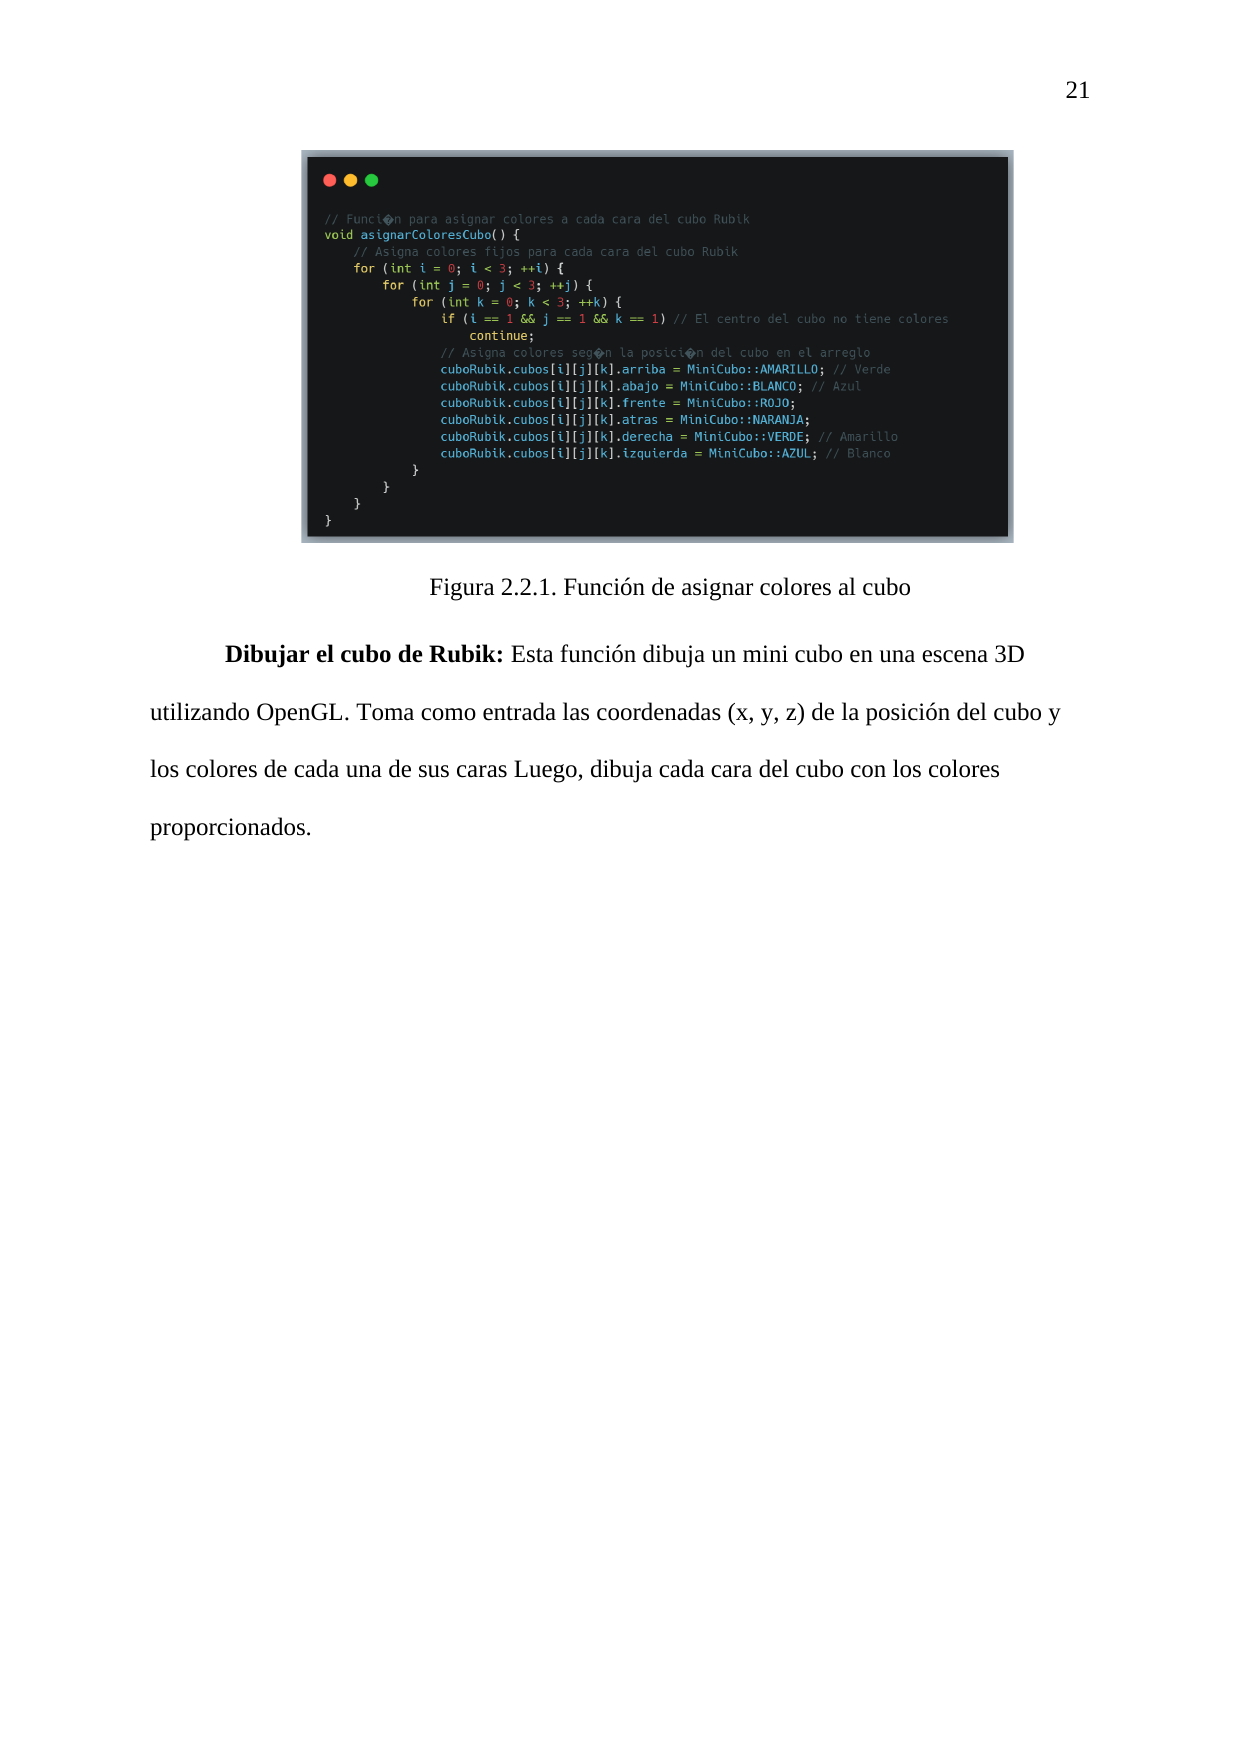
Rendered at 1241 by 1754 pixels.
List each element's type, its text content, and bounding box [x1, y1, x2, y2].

picture [301, 150, 1014, 543]
text Figura 2.2.1. Función de asignar colores al cubo [175, 572, 1090, 600]
text Dibujar el cubo de Rubik: Esta función dibuja un mini cubo en una escena 3D utilizando OpenGL. Toma como entrada las coordenadas (x, y, z) de la posición del cubo y los colores de cada una de sus caras Luego, dibuja cada cara del cubo con los colores proporcionados. [150, 639, 1090, 841]
